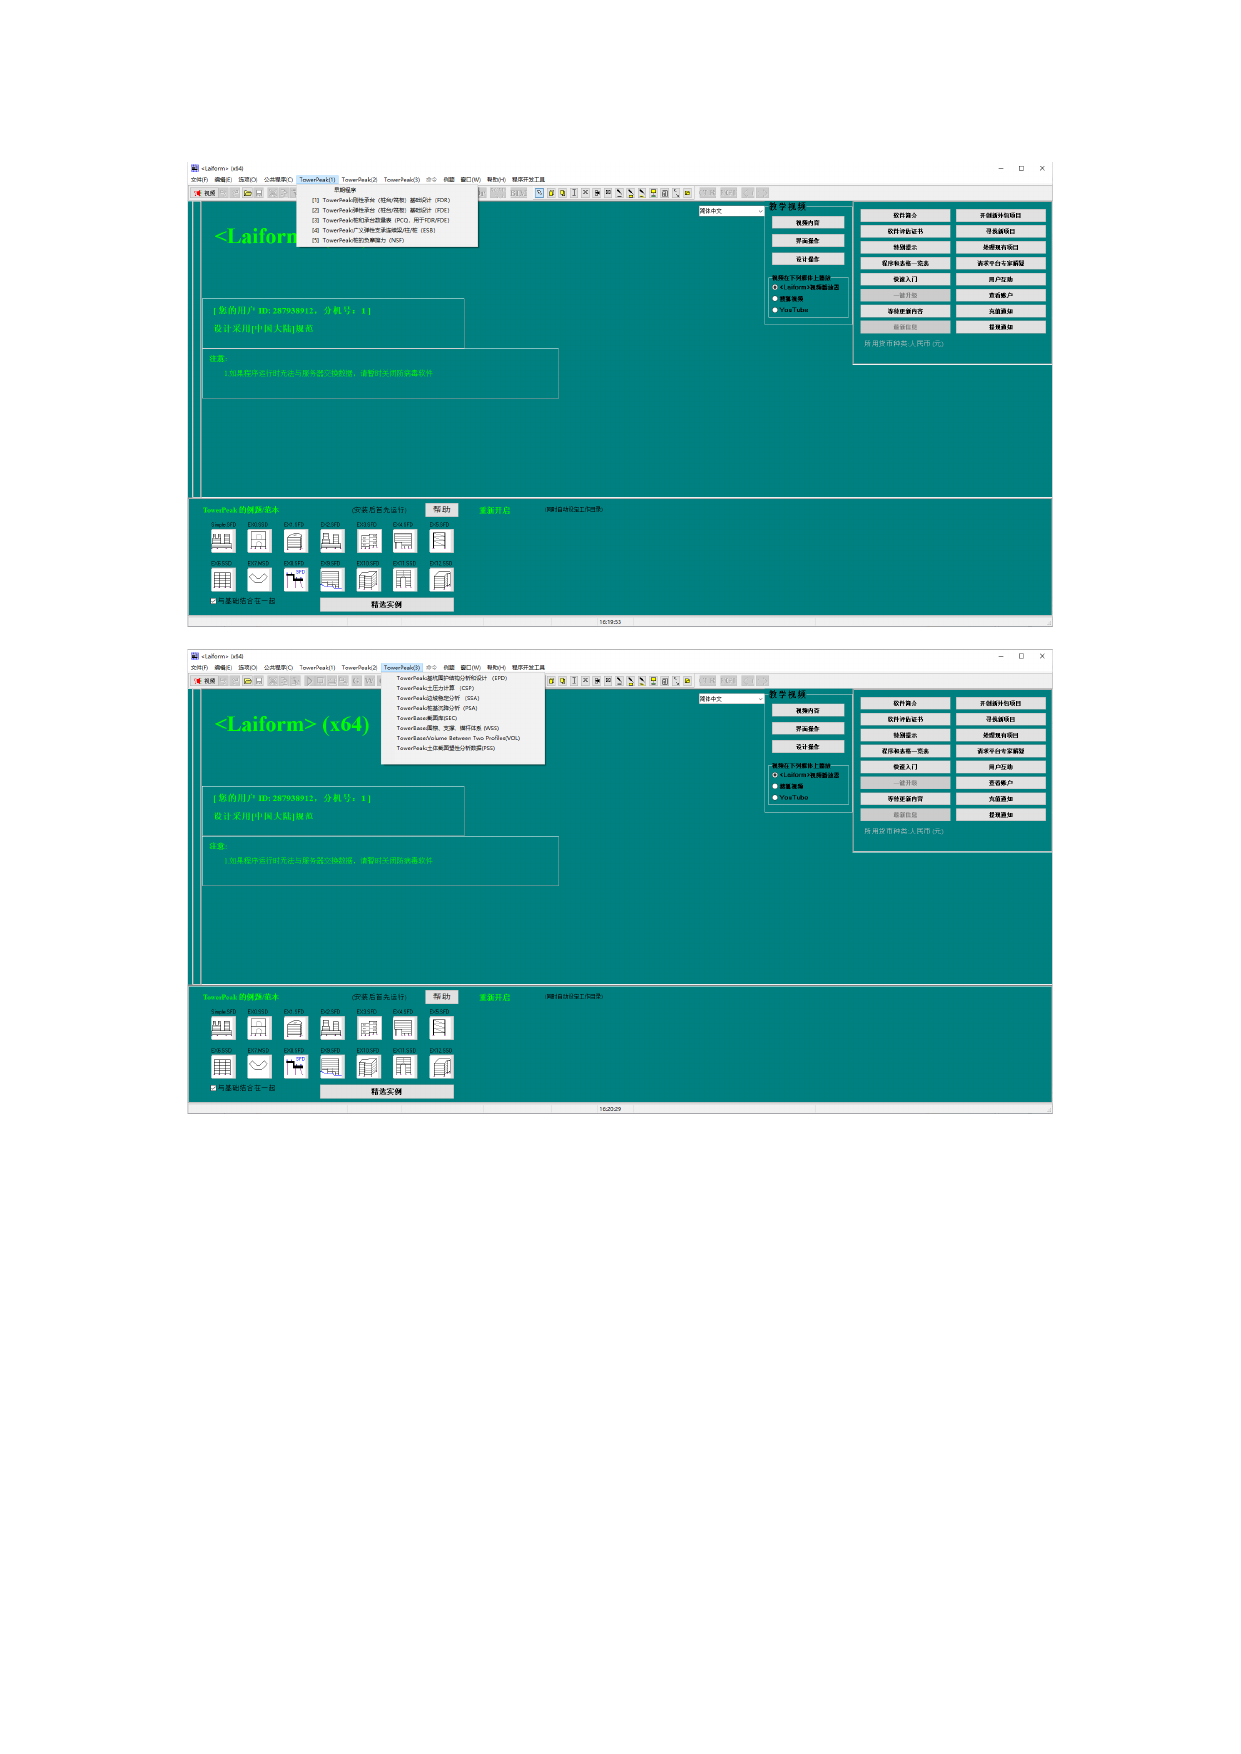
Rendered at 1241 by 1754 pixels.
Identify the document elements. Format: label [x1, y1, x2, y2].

picture [187, 649, 1053, 1114]
picture [187, 162, 1053, 627]
